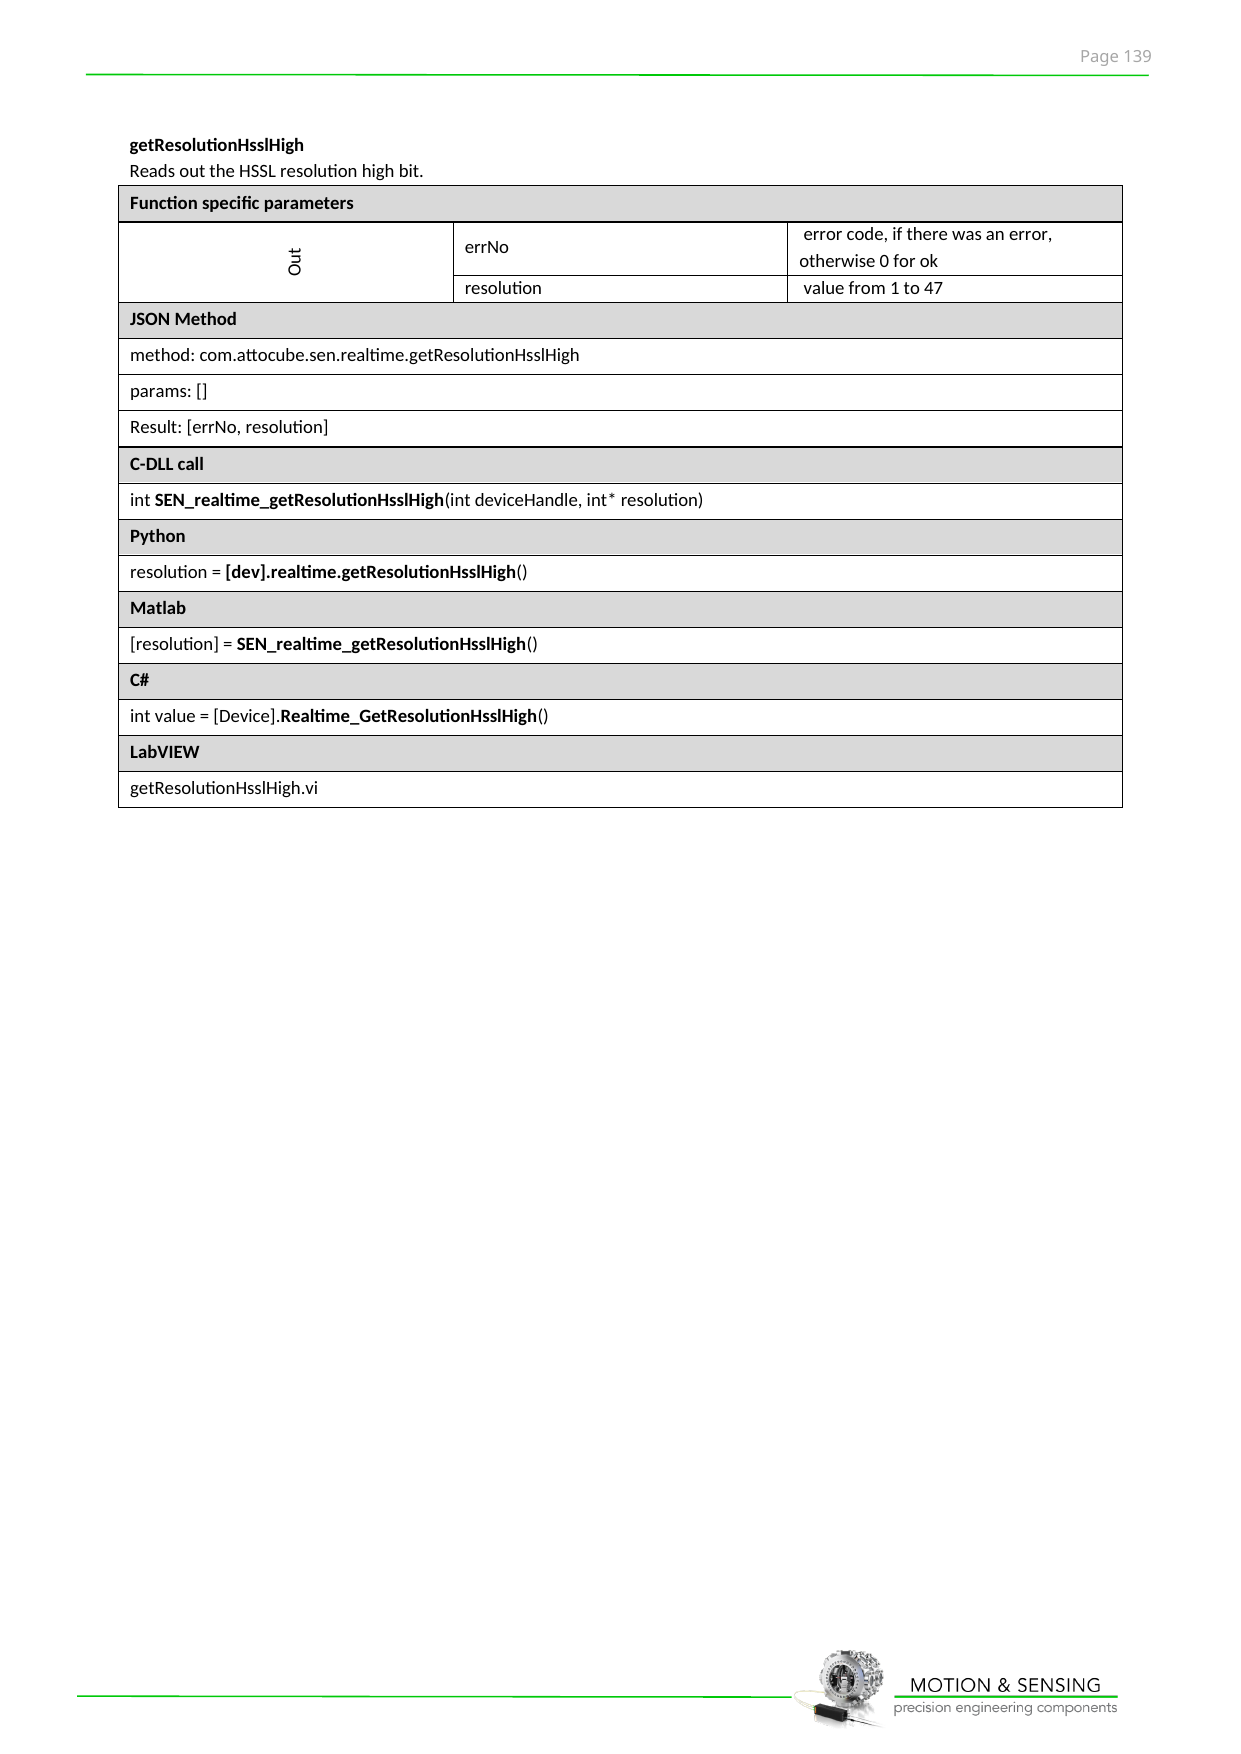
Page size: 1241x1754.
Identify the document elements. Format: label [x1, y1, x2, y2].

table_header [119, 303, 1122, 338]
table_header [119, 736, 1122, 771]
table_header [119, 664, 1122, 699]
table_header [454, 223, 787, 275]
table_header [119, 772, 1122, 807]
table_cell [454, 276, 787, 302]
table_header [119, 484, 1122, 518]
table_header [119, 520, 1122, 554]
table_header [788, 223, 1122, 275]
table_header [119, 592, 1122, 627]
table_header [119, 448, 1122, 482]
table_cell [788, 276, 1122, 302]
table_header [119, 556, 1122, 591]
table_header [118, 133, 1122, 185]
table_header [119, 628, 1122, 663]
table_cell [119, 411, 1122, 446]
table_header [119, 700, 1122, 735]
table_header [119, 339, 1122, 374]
picture [789, 1632, 1129, 1744]
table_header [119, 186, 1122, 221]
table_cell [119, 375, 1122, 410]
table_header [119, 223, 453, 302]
